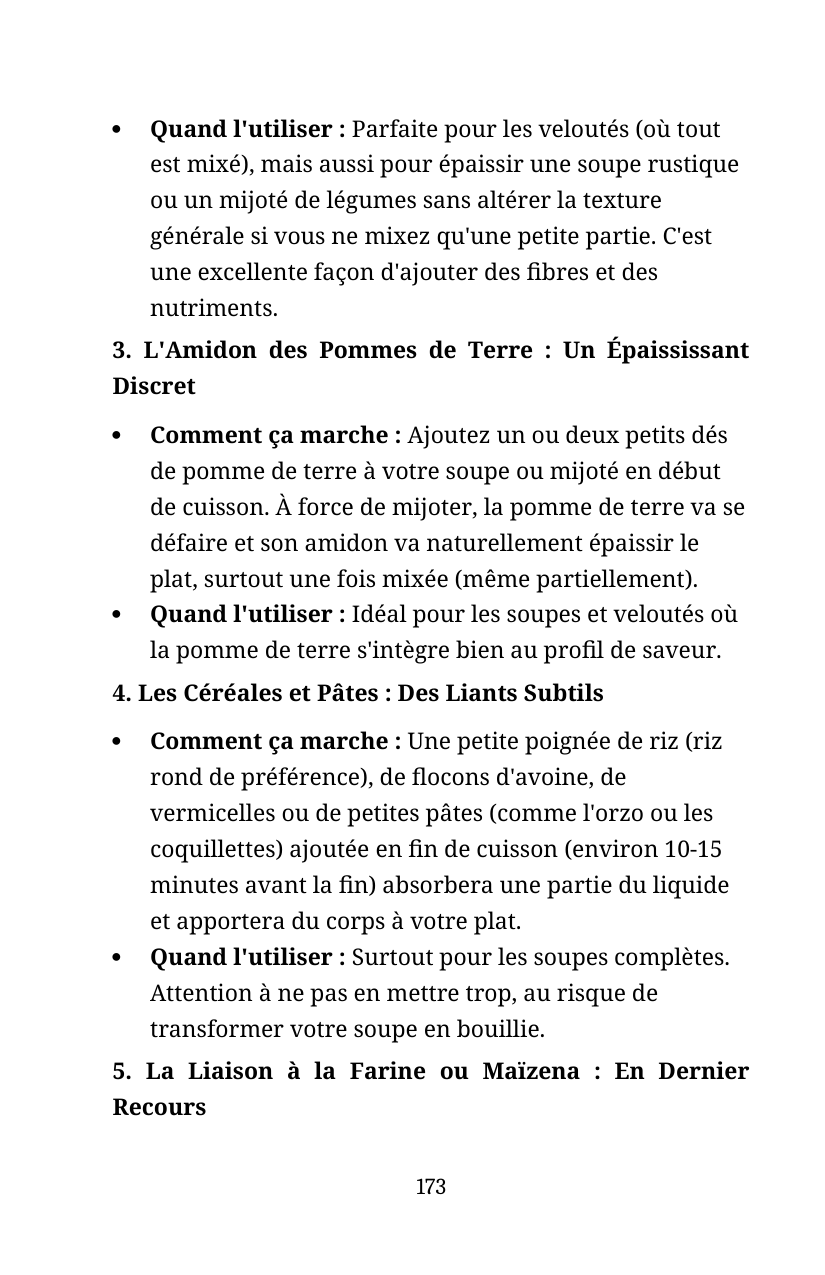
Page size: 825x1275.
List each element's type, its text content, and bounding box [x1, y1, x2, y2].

list Quand l'utiliser : Surtout pour les soupes complètes. Attention à ne pas en mettre trop, au risque de transformer votre soupe en bouillie. [112, 941, 750, 1044]
text 5. La Liaison à la Farine ou Maïzena : En Dernier Recours [112, 1055, 750, 1122]
list Quand l'utiliser : Idéal pour les soupes et veloutés où la pomme de terre s'intègre bien au profil de saveur. [112, 598, 750, 666]
text 4. Les Céréales et Pâtes : Des Liants Subtils [112, 677, 750, 708]
list Quand l'utiliser : Parfaite pour les veloutés (où tout est mixé), mais aussi pour épaissir une soupe rustique ou un mijoté de légumes sans altérer la texture générale si vous ne mixez qu'une petite partie. C'est une excellente façon d'ajouter des fibres et des nutriments. [112, 112, 750, 323]
text 3. L'Amidon des Pommes de Terre : Un Épaississant Discret [112, 334, 750, 402]
list Comment ça marche : Une petite poignée de riz (riz rond de préférence), de flocons d'avoine, de vermicelles ou de petites pâtes (comme l'orzo ou les coquillettes) ajoutée en fin de cuisson (environ 10-15 minutes avant la fin) absorbera une partie du liquide et apportera du corps à votre plat. [112, 725, 750, 936]
list Comment ça marche : Ajoutez un ou deux petits dés de pomme de terre à votre soupe ou mijoté en début de cuisson. À force de mijoter, la pomme de terre va se défaire et son amidon va naturellement épaissir le plat, surtout une fois mixée (même partiellement). [112, 419, 750, 594]
